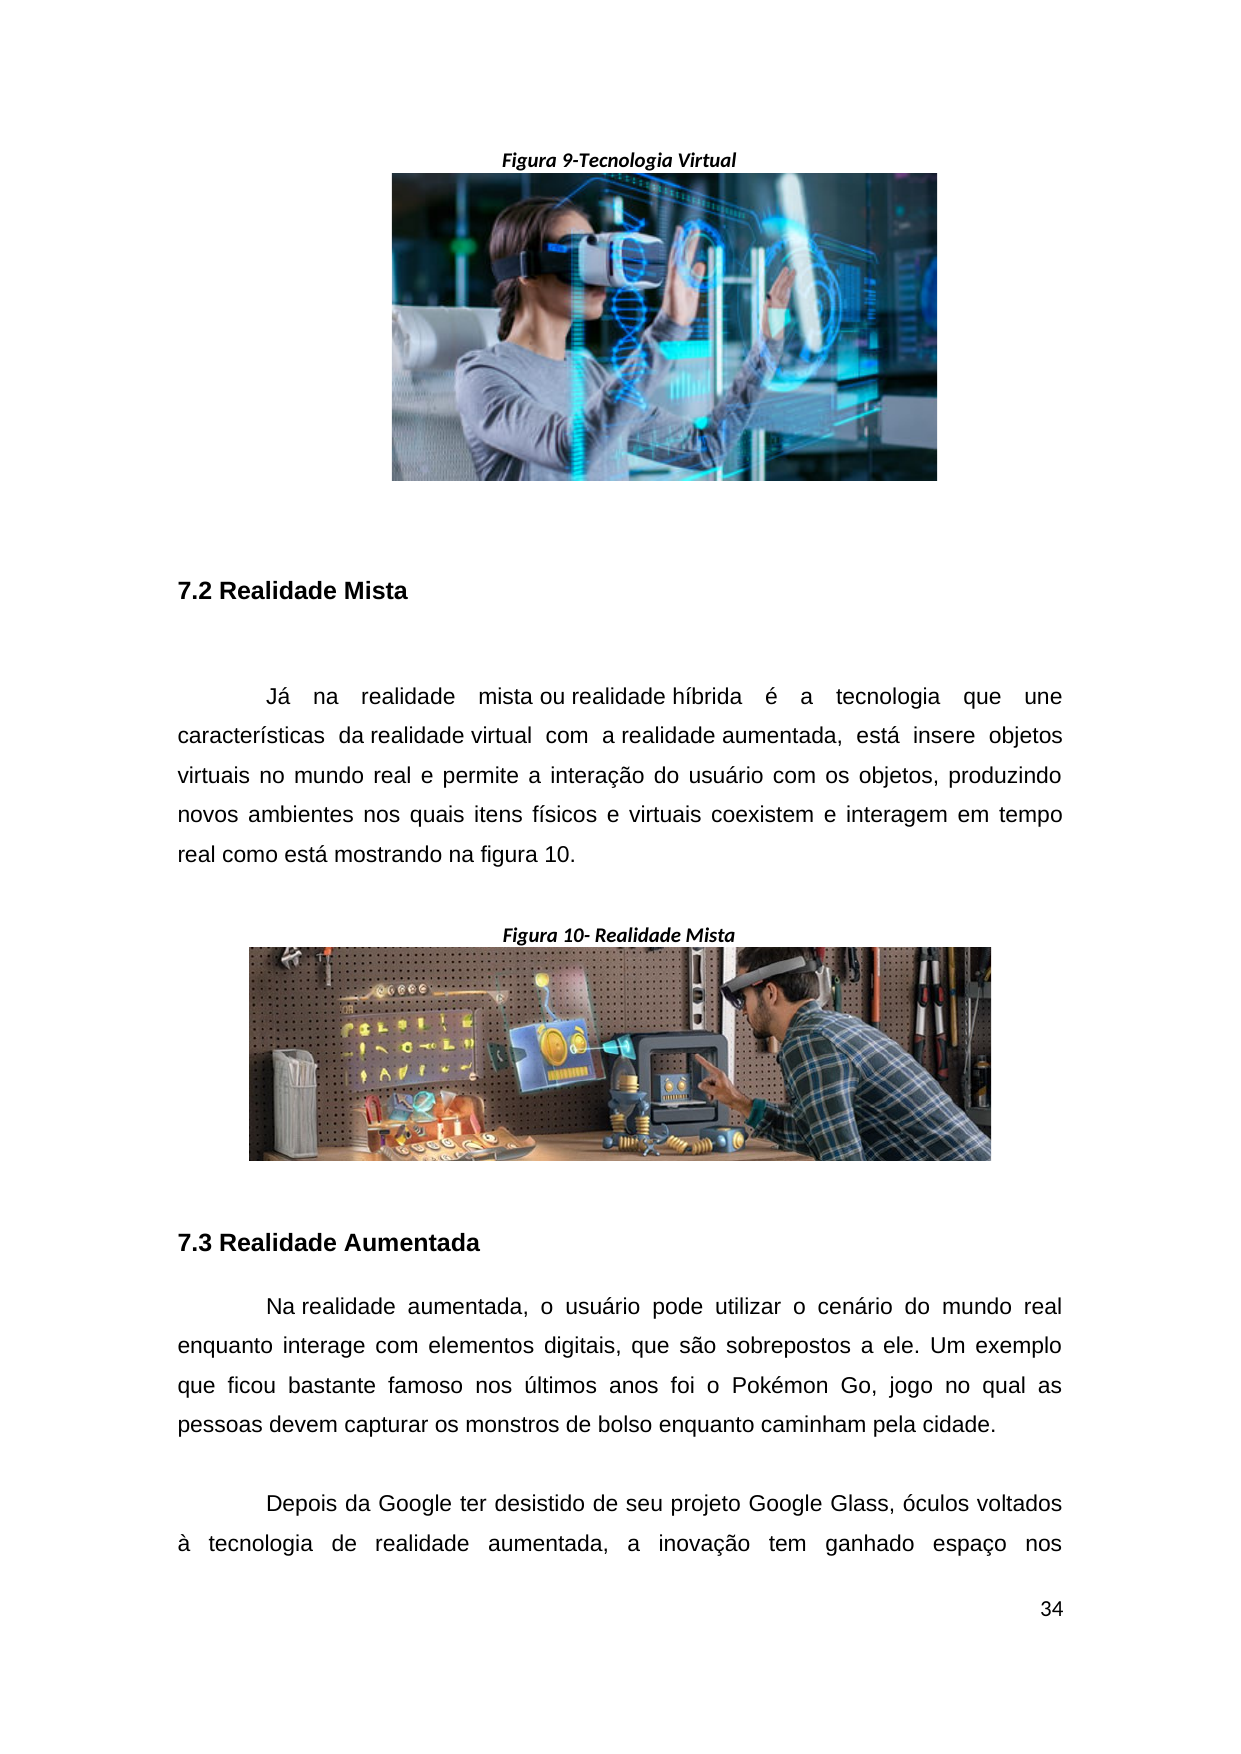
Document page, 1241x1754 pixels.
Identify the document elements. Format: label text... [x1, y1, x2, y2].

text Já na realidade mista ou realidade híbrida é a tecnologia que une características da realidade virtual com a realidade aumentada, está insere objetos virtuais no mundo real e permite a interação do usuário com os objetos, produzindo novos ambientes nos quais itens físicos e virtuais coexistem e interagem em tempo real como está mostrando na figura 10. [177, 683, 1063, 867]
subtitle 7.3 Realidade Aumentada [177, 1228, 1063, 1257]
picture [391, 173, 938, 481]
picture [249, 947, 992, 1161]
text Figura 10- Realidade Mista [177, 922, 1063, 948]
text Na realidade aumentada, o usuário pode utilizar o cenário do mundo real enquanto interage com elementos digitais, que são sobrepostos a ele. Um exemplo que ficou bastante famoso nos últimos anos foi o Pokémon Go, jogo no qual as pessoas devem capturar os monstros de bolso enquanto caminham pela cidade. [177, 1293, 1063, 1438]
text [177, 1490, 1063, 1556]
subtitle 7.2 Realidade Mista [177, 576, 1063, 605]
text Figura 9-Tecnologia Virtual [177, 148, 1063, 173]
